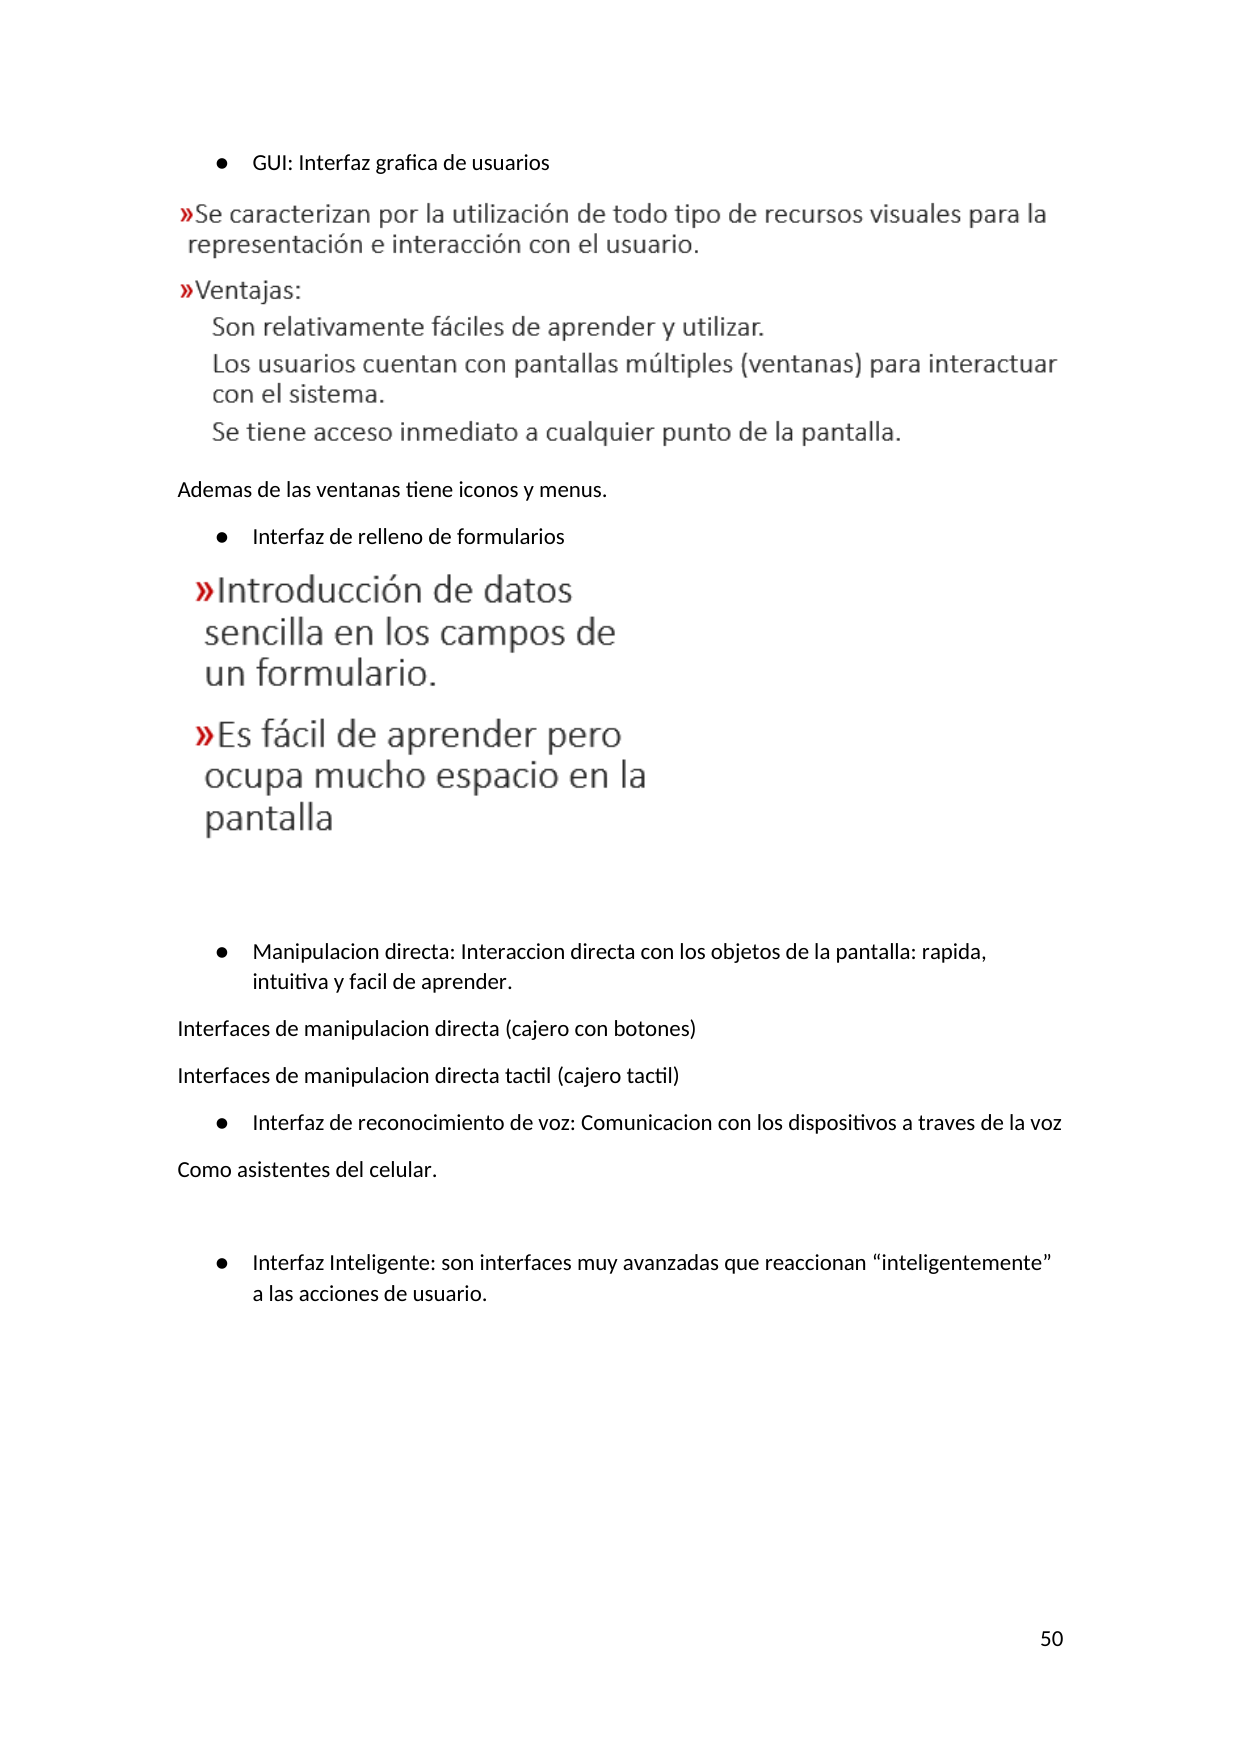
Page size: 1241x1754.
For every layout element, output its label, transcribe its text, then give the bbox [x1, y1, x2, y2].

list GUI: Interfaz grafica de usuarios [215, 148, 1063, 176]
list Interfaz Inteligente: son interfaces muy avanzadas que reaccionan “inteligentemente” a las acciones de usuario. [215, 1248, 1063, 1307]
text Interfaces de manipulacion directa tactil (cajero tactil) [177, 1061, 1063, 1089]
text Como asistentes del celular. [177, 1155, 1063, 1183]
picture [177, 563, 651, 843]
text Ademas de las ventanas tiene iconos y menus. [177, 454, 1063, 503]
text Interfaces de manipulacion directa (cajero con botones) [177, 1014, 1063, 1042]
list Interfaz de reconocimiento de voz: Comunicacion con los dispositivos a traves de la voz [215, 1108, 1063, 1136]
list Manipulacion directa: Interaccion directa con los objetos de la pantalla: rapida, intuitiva y facil de aprender. [215, 937, 1063, 995]
list Interfaz de relleno de formularios [215, 522, 1063, 550]
picture [177, 194, 1063, 454]
